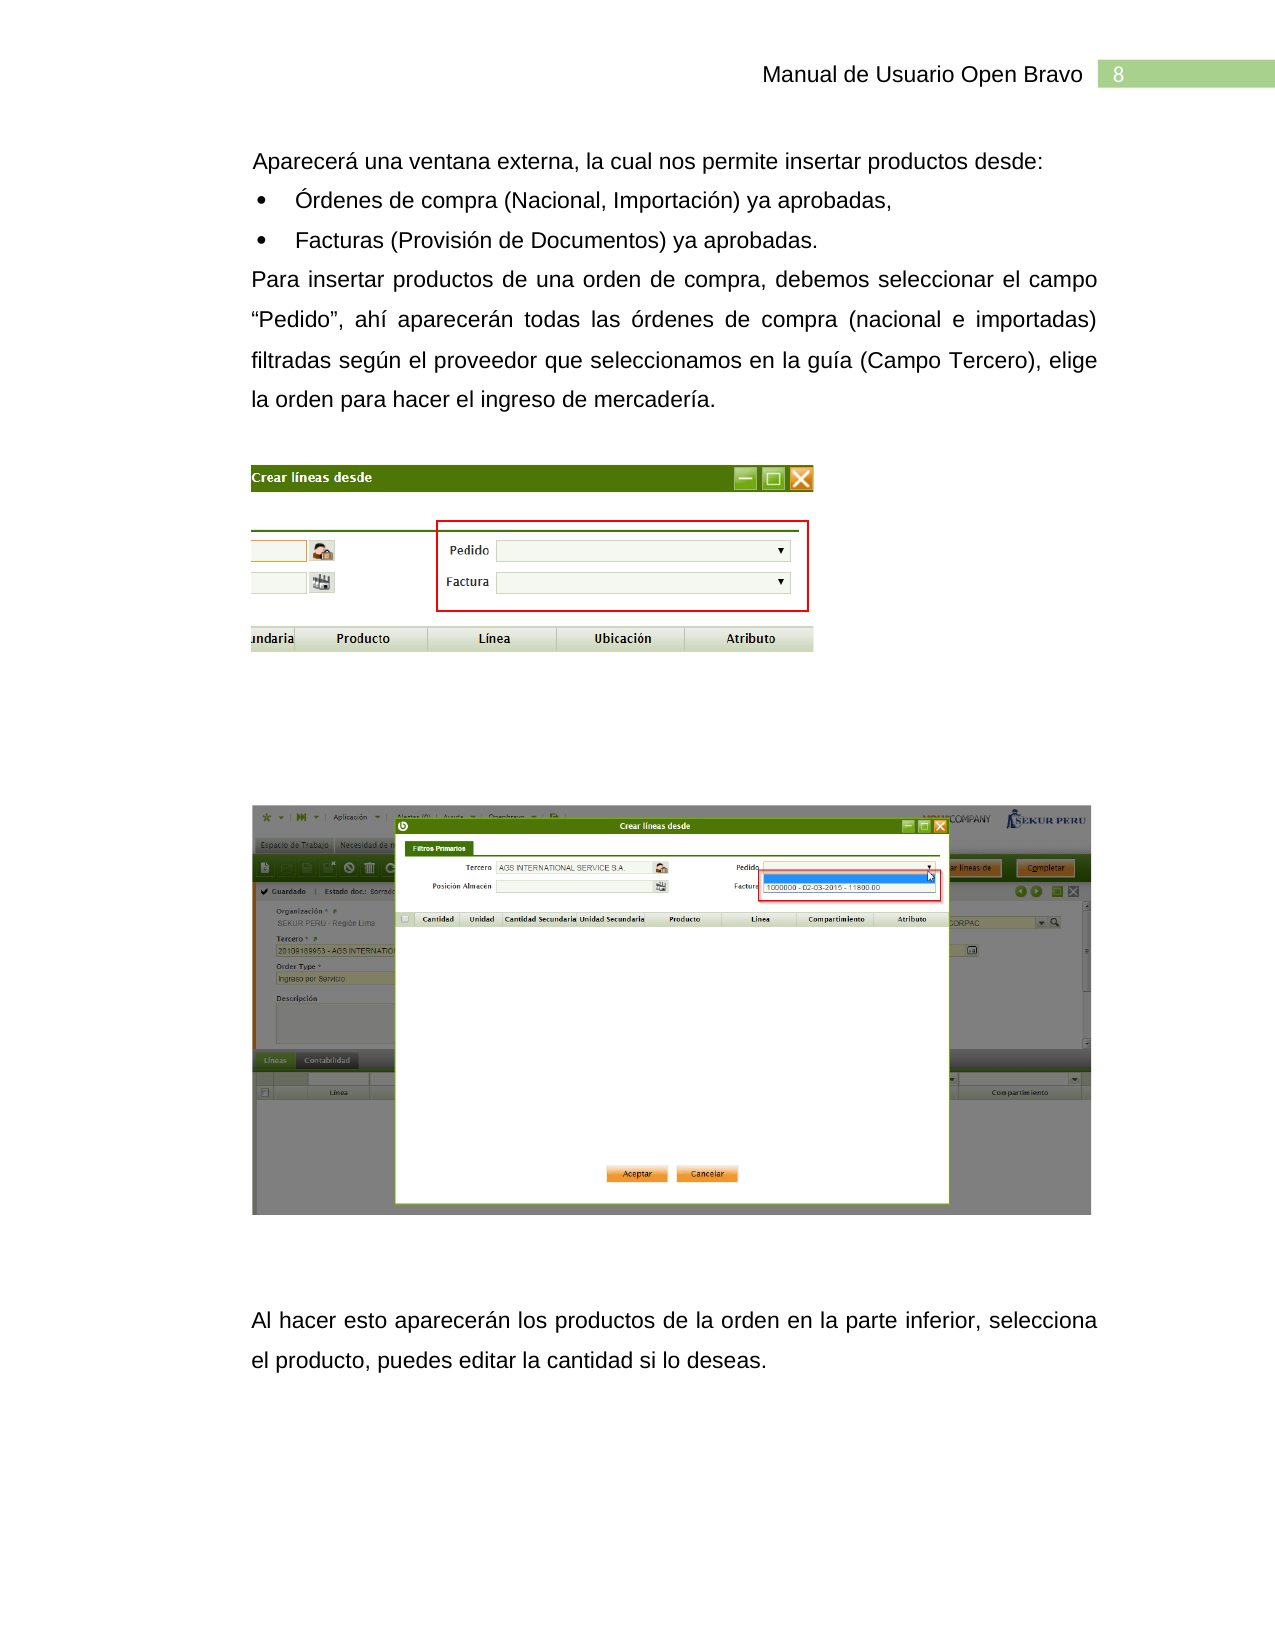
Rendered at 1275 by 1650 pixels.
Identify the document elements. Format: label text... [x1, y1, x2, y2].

text Para insertar productos de una orden de compra, debemos seleccionar el campo “Pedido”, ahí aparecerán todas las órdenes de compra (nacional e importadas) filtradas según el proveedor que seleccionamos en la guía (Campo Tercero), elige la orden para hacer el ingreso de mercadería. [251, 266, 1098, 412]
list Facturas (Provisión de Documentos) ya aprobadas. [257, 227, 1098, 253]
picture [251, 465, 814, 671]
picture [252, 805, 1092, 1215]
text Al hacer esto aparecerán los productos de la orden en la parte inferior, selecciona el producto, puedes editar la cantidad si lo deseas. [251, 1307, 1098, 1373]
list Aparecerá una ventana externa, la cual nos permite insertar productos desde: [252, 148, 1098, 174]
list Órdenes de compra (Nacional, Importación) ya aprobadas, [257, 187, 1098, 213]
